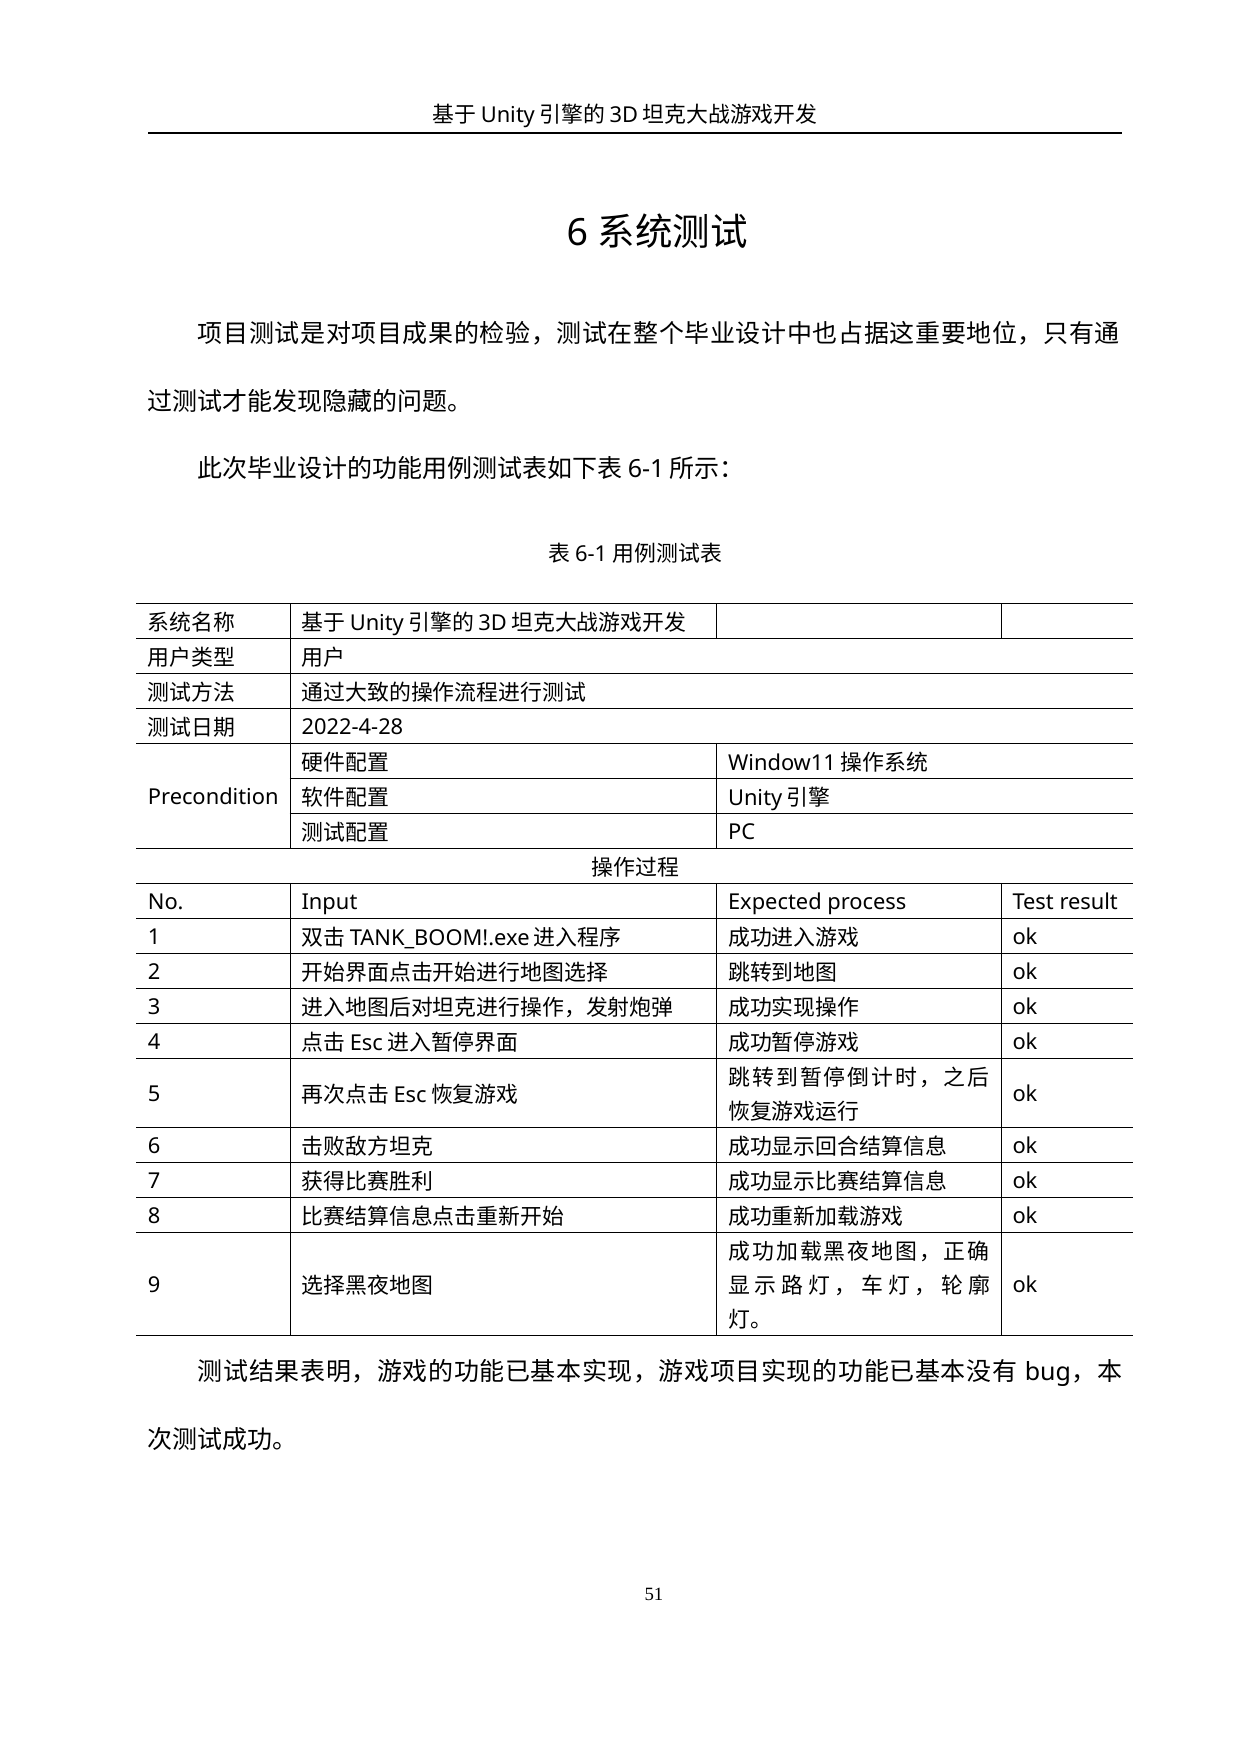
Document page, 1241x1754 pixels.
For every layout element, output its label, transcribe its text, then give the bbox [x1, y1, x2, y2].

table_cell ok [1002, 919, 1133, 953]
table_cell Precondition [136, 744, 290, 848]
table_cell Window11操作系统 [717, 744, 1133, 778]
table_cell 测试日期 [136, 709, 290, 743]
table_header 系统名称 [136, 604, 290, 638]
table_cell 操作过程 [136, 849, 1133, 883]
table_cell 9 [136, 1233, 290, 1335]
table_cell 5 [136, 1059, 290, 1127]
table_cell 点击Esc进入暂停界面 [291, 1024, 716, 1058]
table_cell ok [1002, 1024, 1133, 1058]
table_cell 成功加载黑夜地图，正确显示路灯，车灯，轮廓灯。 [717, 1233, 1001, 1335]
table_cell 击败敌方坦克 [291, 1128, 716, 1162]
table_cell Unity引擎 [717, 779, 1133, 813]
table_cell 7 [136, 1163, 290, 1197]
text 测试结果表明，游戏的功能已基本实现，游戏项目实现的功能已基本没有bug，本次测试成功。 [148, 1336, 1122, 1472]
table_cell 成功重新加载游戏 [717, 1198, 1001, 1232]
table_cell Input [291, 884, 716, 918]
table_cell No. [136, 884, 290, 918]
table_cell 进入地图后对坦克进行操作，发射炮弹 [291, 989, 716, 1023]
table_cell 成功实现操作 [717, 989, 1001, 1023]
table_cell 再次点击Esc恢复游戏 [291, 1059, 716, 1127]
table_cell 选择黑夜地图 [291, 1233, 716, 1335]
table_header [717, 604, 1001, 638]
table_cell Expected process [717, 884, 1001, 918]
table_cell 用户 [291, 639, 1133, 673]
table_cell 3 [136, 989, 290, 1023]
table_cell PC [717, 814, 1133, 848]
table_cell 跳转到地图 [717, 954, 1001, 988]
table_cell Test result [1002, 884, 1133, 918]
subtitle 系统测试 [192, 195, 1122, 263]
table_cell ok [1002, 1059, 1133, 1127]
table_cell ok [1002, 1233, 1133, 1335]
table_header 基于Unity引擎的3D坦克大战游戏开发 [291, 604, 716, 638]
table_cell 通过大致的操作流程进行测试 [291, 674, 1133, 708]
table_cell 跳转到暂停倒计时，之后恢复游戏运行 [717, 1059, 1001, 1127]
text 表 6-1 用例测试表 [148, 535, 1122, 569]
table_cell ok [1002, 954, 1133, 988]
table_cell 1 [136, 919, 290, 953]
table_cell 2 [136, 954, 290, 988]
table_cell 6 [136, 1128, 290, 1162]
table_cell 成功显示比赛结算信息 [717, 1163, 1001, 1197]
table_cell 成功进入游戏 [717, 919, 1001, 953]
table_cell 测试配置 [291, 814, 716, 848]
text 此次毕业设计的功能用例测试表如下表6-1所示： [148, 433, 1122, 501]
table_cell 软件配置 [291, 779, 716, 813]
table_cell ok [1002, 989, 1133, 1023]
text 项目测试是对项目成果的检验，测试在整个毕业设计中也占据这重要地位，只有通过测试才能发现隐藏的问题。 [148, 297, 1122, 433]
table_cell 获得比赛胜利 [291, 1163, 716, 1197]
table_cell ok [1002, 1198, 1133, 1232]
table_cell ok [1002, 1163, 1133, 1197]
table_cell 成功暂停游戏 [717, 1024, 1001, 1058]
table_cell 硬件配置 [291, 744, 716, 778]
table_cell 开始界面点击开始进行地图选择 [291, 954, 716, 988]
table_cell 用户类型 [136, 639, 290, 673]
table_cell ok [1002, 1128, 1133, 1162]
table_header [1002, 604, 1133, 638]
table_cell 2022-4-28 [291, 709, 1133, 743]
table_cell 8 [136, 1198, 290, 1232]
table_cell 成功显示回合结算信息 [717, 1128, 1001, 1162]
table_cell 4 [136, 1024, 290, 1058]
table_cell 比赛结算信息点击重新开始 [291, 1198, 716, 1232]
table_cell 双击TANK_BOOM!.exe进入程序 [291, 919, 716, 953]
table_cell 测试方法 [136, 674, 290, 708]
